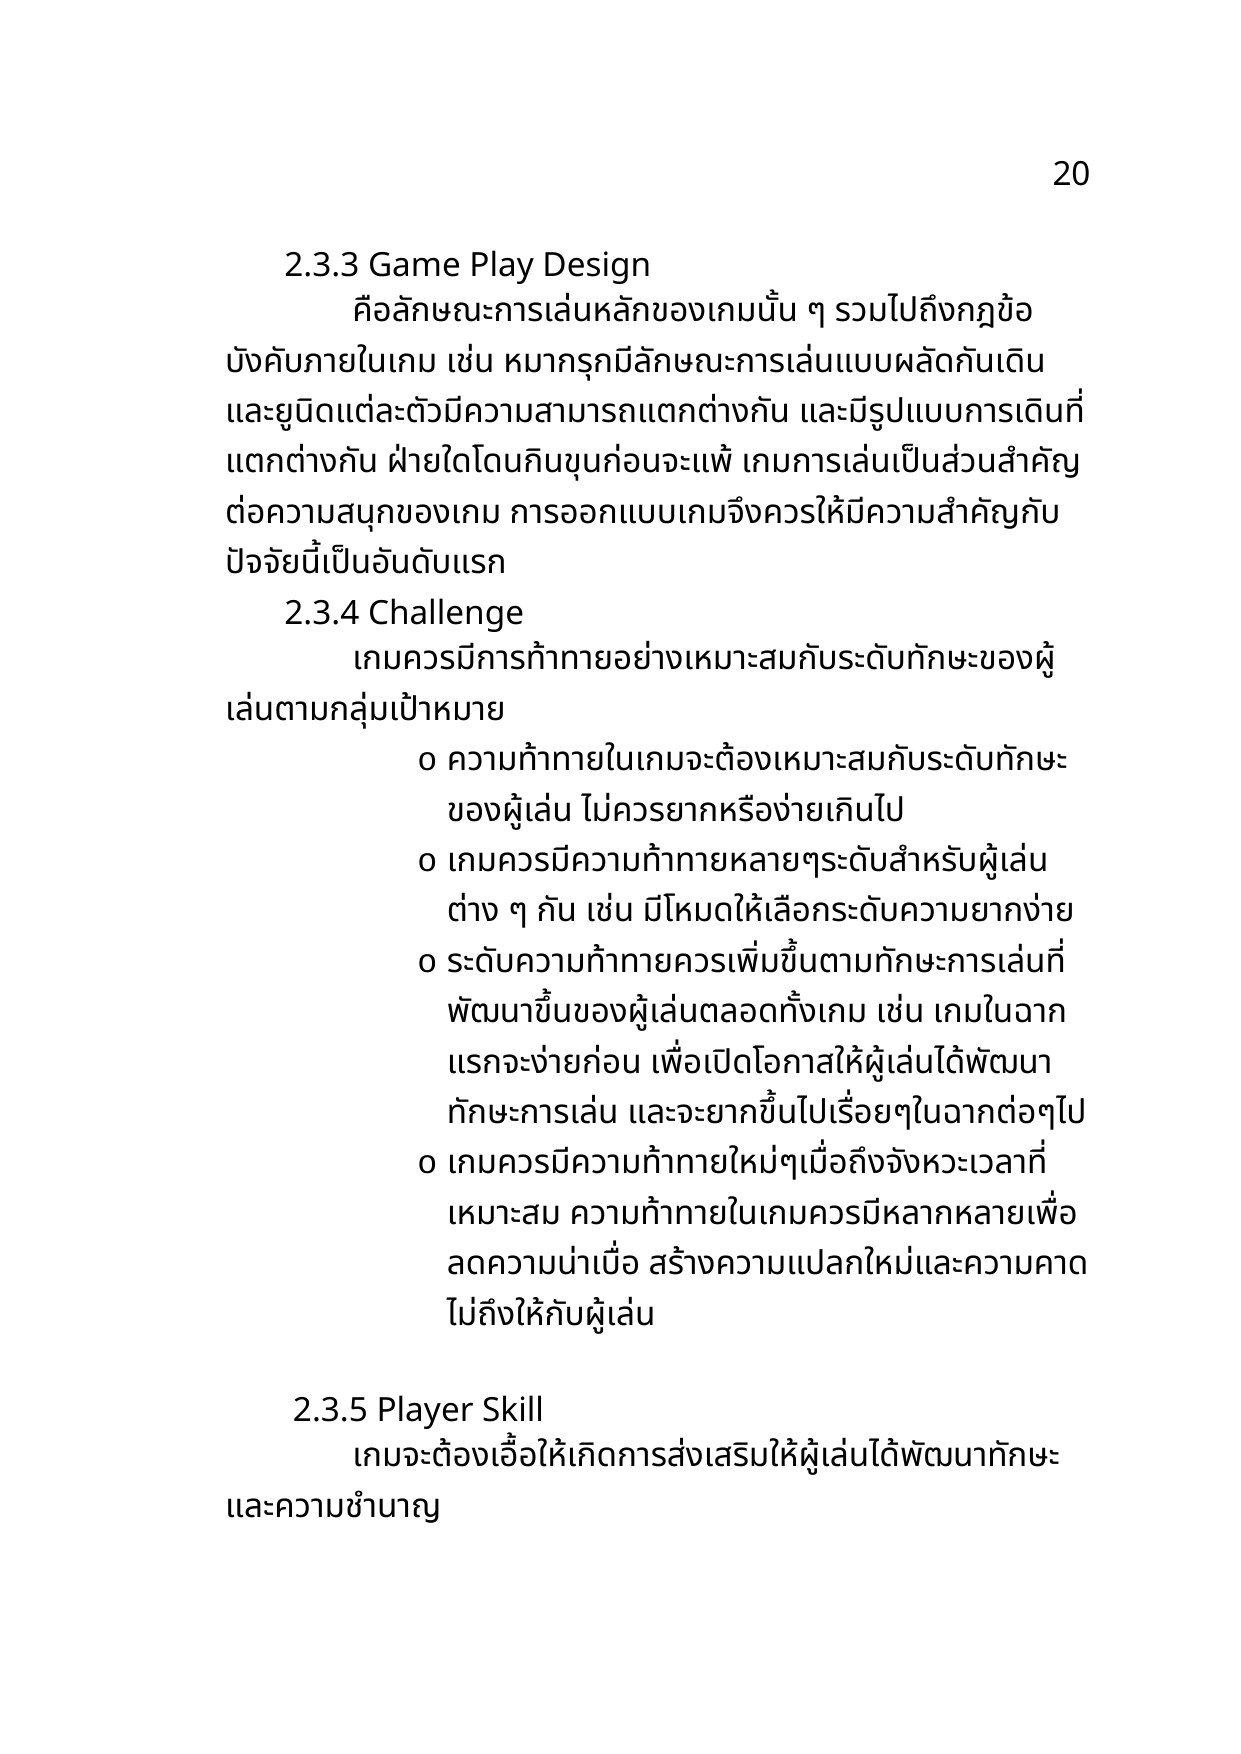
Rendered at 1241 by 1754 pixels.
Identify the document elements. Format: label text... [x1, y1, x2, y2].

text เกมจะต้องเอื้อให้เกิดการส่งเสริมให้ผู้เล่นได้พัฒนาทักษะและความชำนาญ [225, 1431, 1090, 1532]
list เกมควรมีความท้าทายหลายๆระดับสำหรับผู้เล่นต่าง ๆ กัน เช่น มีโหมดให้เลือกระดับความยากง่าย [417, 836, 1090, 937]
text 2.3.4 Challenge [225, 589, 1090, 634]
list เกมควรมีความท้าทายใหม่ๆเมื่อถึงจังหวะเวลาที่เหมาะสม ความท้าทายในเกมควรมีหลากหลายเพื่อลดความน่าเบื่อ สร้างความแปลกใหม่และความคาดไม่ถึงให้กับผู้เล่น [417, 1138, 1090, 1340]
list ระดับความท้าทายควรเพิ่มขึ้นตามทักษะการเล่นที่พัฒนาขึ้นของผู้เล่นตลอดทั้งเกม เช่น เกมในฉากแรกจะง่ายก่อน เพื่อเปิดโอกาสให้ผู้เล่นได้พัฒนาทักษะการเล่น และจะยากขึ้นไปเรื่อยๆในฉากต่อๆไป [417, 937, 1090, 1138]
text 2.3.3 Game Play Design [225, 241, 1090, 286]
text 2.3.5 Player Skill [225, 1386, 1090, 1431]
text เกมควรมีการท้าทายอย่างเหมาะสมกับระดับทักษะของผู้เล่นตามกลุ่มเป้าหมาย [225, 634, 1090, 735]
text คือลักษณะการเล่นหลักของเกมนั้น ๆ รวมไปถึงกฎข้อบังคับภายในเกม เช่น หมากรุกมีลักษณะการเล่นแบบผลัดกันเดิน และยูนิดแต่ละตัวมีความสามารถแตกต่างกัน และมีรูปแบบการเดินที่แตกต่างกัน ฝ่ายใดโดนกินขุนก่อนจะแพ้ เกมการเล่นเป็นส่วนสำคัญต่อความสนุกของเกม การออกแบบเกมจึงควรให้มีความสำคัญกับปัจจัยนี้เป็นอันดับแรก [225, 286, 1090, 589]
list ความท้าทายในเกมจะต้องเหมาะสมกับระดับทักษะของผู้เล่น ไม่ควรยากหรือง่ายเกินไป [417, 735, 1090, 836]
